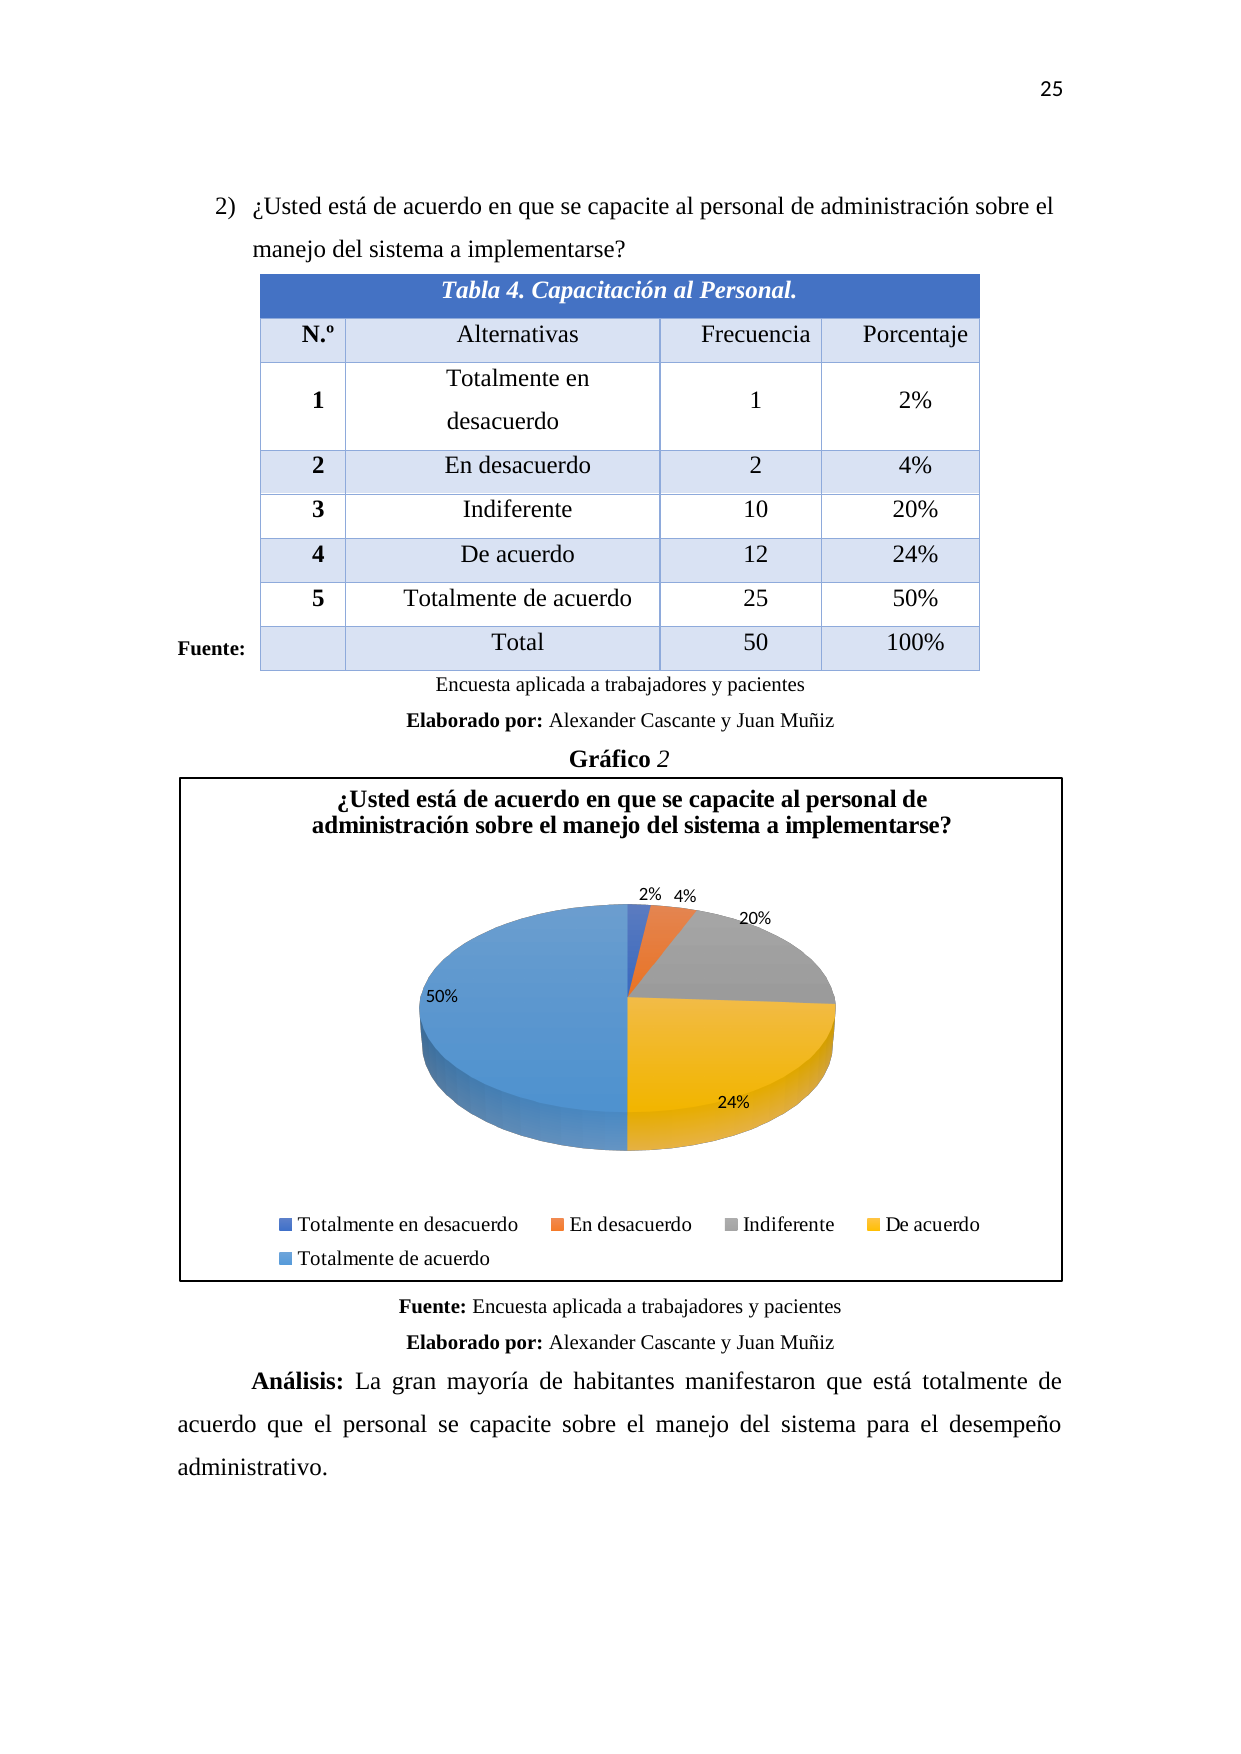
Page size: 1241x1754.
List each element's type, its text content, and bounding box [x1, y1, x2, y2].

table_cell 3 [261, 495, 345, 538]
table_cell 4% [822, 451, 979, 493]
table_cell [261, 627, 345, 670]
table_cell Total [346, 627, 659, 670]
table_cell 12 [661, 539, 821, 582]
text Fuente: Encuesta aplicada a trabajadores y pacientes [177, 636, 1063, 696]
table_cell 25 [661, 583, 821, 626]
text Análisis: La gran mayoría de habitantes manifestaron que está totalmente de acuerdo que el personal se capacite sobre el manejo del sistema para el desempeño administrativo. [177, 1366, 1063, 1481]
table_cell N.º [261, 319, 345, 362]
table_cell 10 [661, 495, 821, 538]
table_cell 50% [822, 583, 979, 626]
table_cell En desacuerdo [346, 451, 659, 493]
table_header Tabla 4. Capacitación al Personal. [261, 275, 979, 318]
table_cell De acuerdo [346, 539, 659, 582]
table_cell 20% [822, 495, 979, 538]
table_cell 2 [261, 451, 345, 493]
table_cell Frecuencia [661, 319, 821, 362]
table_cell Indiferente [346, 495, 659, 538]
table_cell 5 [261, 583, 345, 626]
text Elaborado por: Alexander Cascante y Juan Muñiz [177, 708, 1063, 732]
text Fuente: Encuesta aplicada a trabajadores y pacientes [177, 808, 1063, 1318]
table_cell 1 [661, 363, 821, 449]
table_cell Totalmente en desacuerdo [346, 363, 659, 449]
table_cell 2 [661, 451, 821, 493]
table_cell Totalmente de acuerdo [346, 583, 659, 626]
list ¿Usted está de acuerdo en que se capacite al personal de administración sobre el manejo del sistema a implementarse? [215, 191, 1063, 263]
table_cell 24% [822, 539, 979, 582]
text Elaborado por: Alexander Cascante y Juan Muñiz [177, 1330, 1063, 1354]
table_cell 2% [822, 363, 979, 449]
table_cell 4 [261, 539, 345, 582]
table_cell Porcentaje [822, 319, 979, 362]
text Gráfico 2 [177, 744, 1063, 773]
table_cell 50 [661, 627, 821, 670]
table_cell 1 [261, 363, 345, 449]
table_cell Alternativas [346, 319, 659, 362]
table_cell 100% [822, 627, 979, 670]
